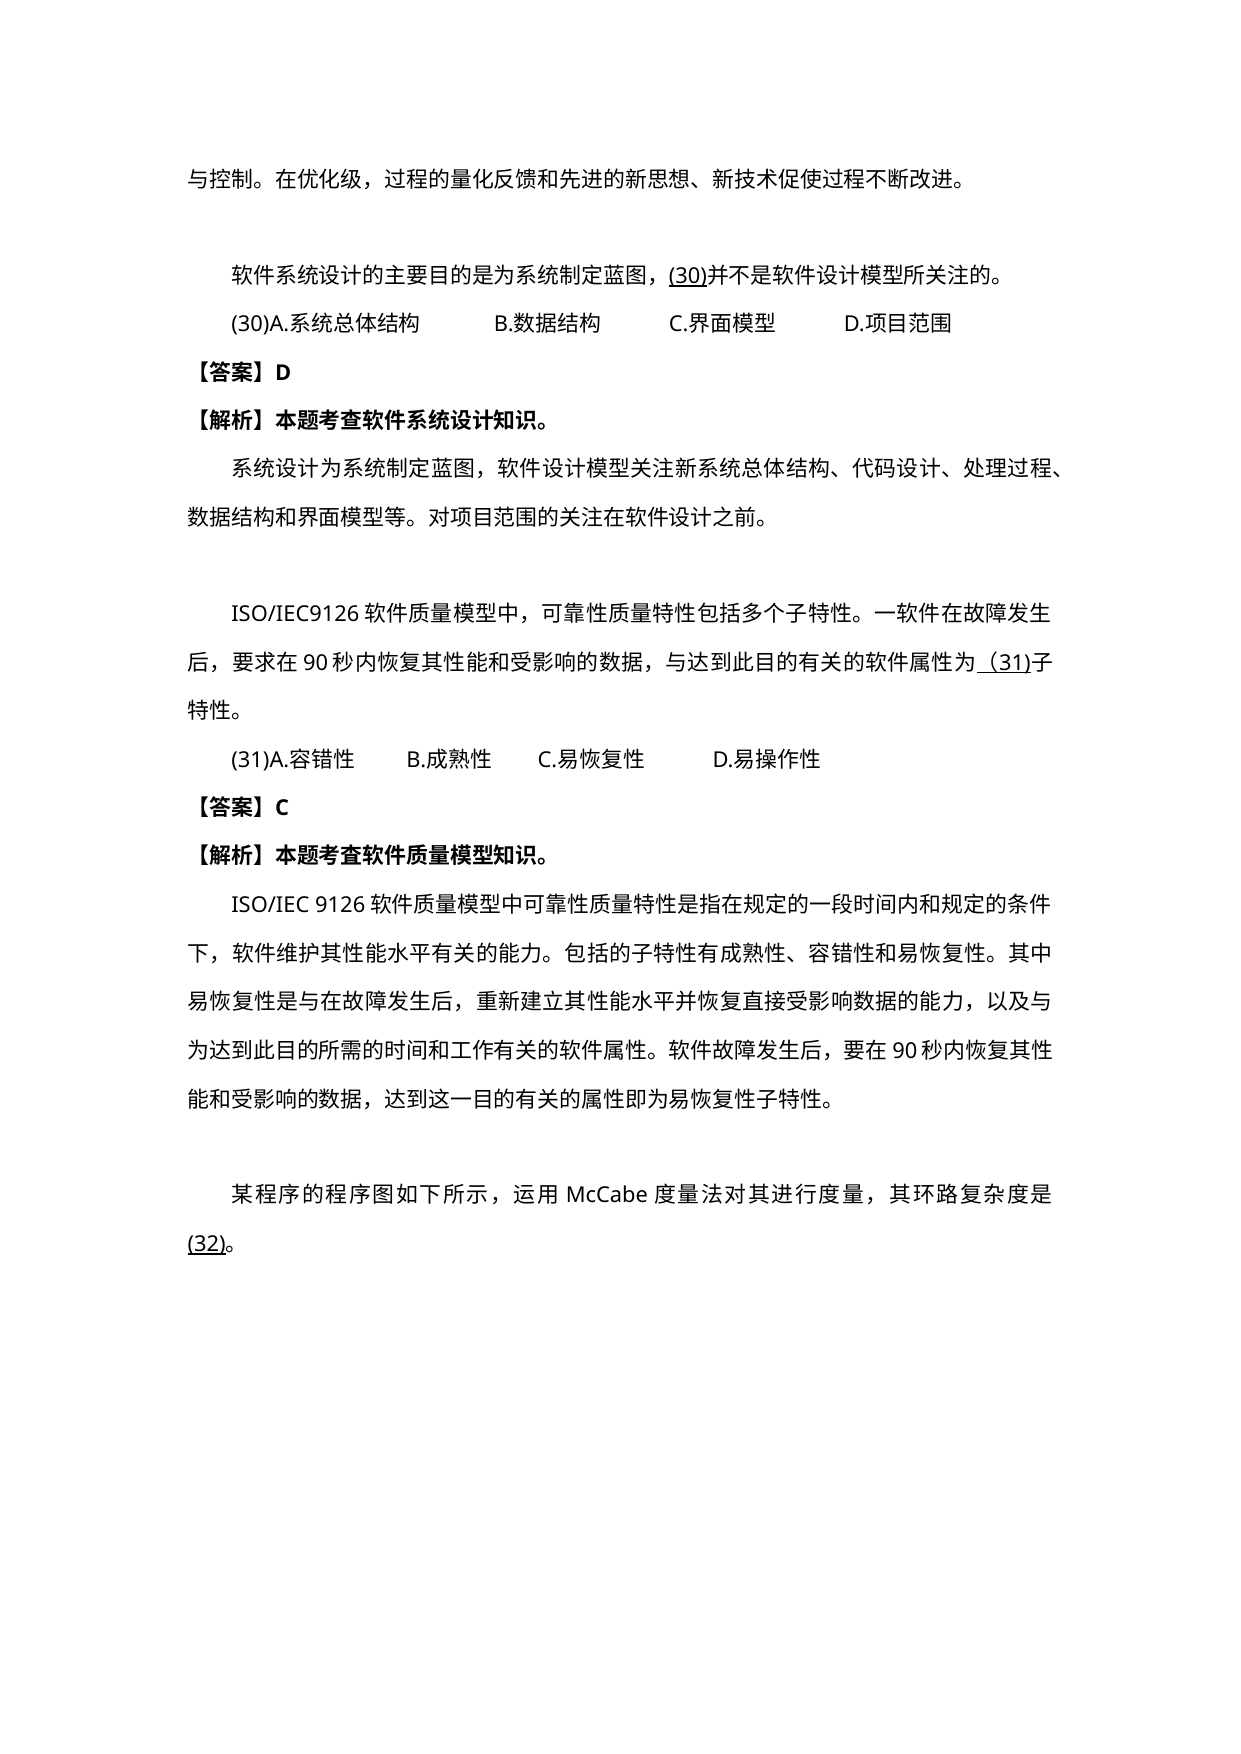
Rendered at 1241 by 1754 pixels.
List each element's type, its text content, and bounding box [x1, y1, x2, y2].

text 软件系统设计的主要目的是为系统制定蓝图，(30)并不是软件设计模型所关注的。 [187, 258, 1053, 290]
text ISO/IEC9126软件质量模型中，可靠性质量特性包括多个子特性。一软件在故障发生后，要求在90秒内恢复其性能和受影响的数据，与达到此目的有关的软件属性为（31)子特性。 [187, 596, 1053, 726]
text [187, 162, 1053, 194]
text (30)A.系统总体结构 B.数据结构 C.界面模型 D.项目范围 [187, 306, 1053, 338]
text (31)A.容错性 B.成熟性 C.易恢复性 D.易操作性 [187, 741, 1053, 774]
text 【答案】C [187, 790, 1053, 822]
text ISO/IEC 9126软件质量模型中可靠性质量特性是指在规定的一段时间内和规定的条件下，软件维护其性能水平有关的能力。包括的子特性有成熟性、容错性和易恢复性。其中易恢复性是与在故障发生后，重新建立其性能水平并恢复直接受影响数据的能力，以及与为达到此目的所需的时间和工作有关的软件属性。软件故障发生后，要在90秒内恢复其性能和受影响的数据，达到这一目的有关的属性即为易恢复性子特性。 [187, 886, 1053, 1114]
text 【解析】本题考査软件质量模型知识。 [187, 838, 1053, 871]
text 某程序的程序图如下所示，运用McCabe度量法对其进行度量，其环路复杂度是(32)。 [187, 1177, 1053, 1258]
text 系统设计为系统制定蓝图，软件设计模型关注新系统总体结构、代码设计、处理过程、数据结构和界面模型等。对项目范围的关注在软件设计之前。 [187, 451, 1053, 532]
text 【解析】本题考查软件系统设计知识。 [187, 403, 1053, 435]
text 【答案】D [187, 354, 1053, 387]
